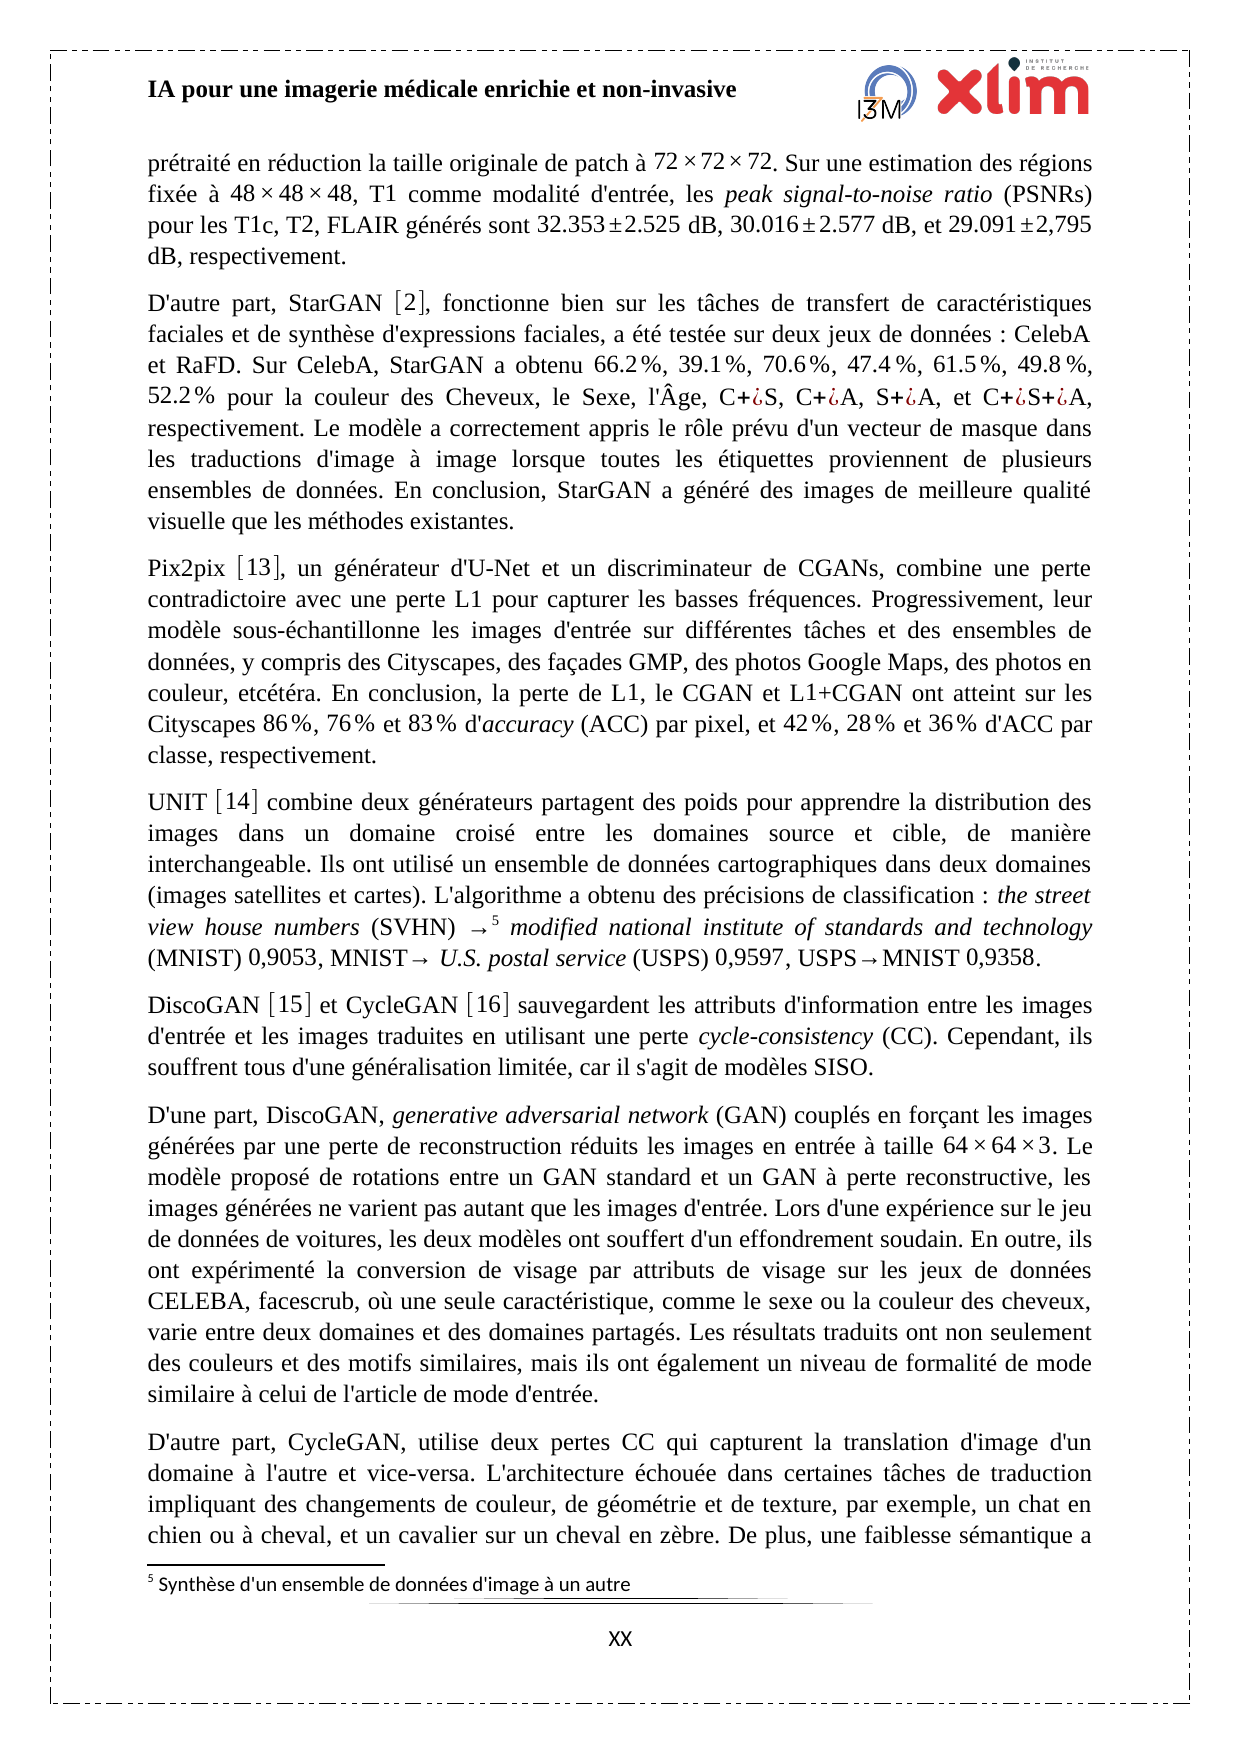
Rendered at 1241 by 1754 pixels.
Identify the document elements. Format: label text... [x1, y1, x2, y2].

text D'autre part, StarGAN , fonctionne bien sur les tâches de transfert de caractéristiques faciales et de synthèse d'expressions faciales, a été testée sur deux jeux de données : CelebA et RaFD. Sur CelebA, StarGAN a obtenu , , , , , , pour la couleur des Cheveux, le Sexe, l'Âge, CS, CA, SA, et CSA, respectivement. Le modèle a correctement appris le rôle prévu d'un vecteur de masque dans les traductions d'image à image lorsque toutes les étiquettes proviennent de plusieurs ensembles de données. En conclusion, StarGAN a généré des images de meilleure qualité visuelle que les méthodes existantes. [147, 288, 1093, 534]
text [147, 1427, 1093, 1549]
text UNIT combine deux générateurs partagent des poids pour apprendre la distribution des images dans un domaine croisé entre les domaines source et cible, de manière interchangeable. Ils ont utilisé un ensemble de données cartographiques dans deux domaines (images satellites et cartes). L'algorithme a obtenu des précisions de classification : the street view house numbers (SVHN) → modified national institute of standards and technology (MNIST) , MNIST U.S. postal service (USPS) , USPSMNIST . [147, 787, 1093, 971]
picture [937, 57, 1089, 114]
text DiscoGAN et CycleGAN sauvegardent les attributs d'information entre les images d'entrée et les images traduites en utilisant une perte cycle-consistency (CC). Cependant, ils souffrent tous d'une généralisation limitée, car il s'agit de modèles SISO. [147, 990, 1093, 1081]
text Pixpix , un générateur d'U-Net et un discriminateur de CGANs, combine une perte contradictoire avec une perte L pour capturer les basses fréquences. Progressivement, leur modèle sous-échantillonne les images d'entrée sur différentes tâches et des ensembles de données, y compris des Cityscapes, des façades GMP, des photos Google Maps, des photos en couleur, etcétéra. En conclusion, la perte de L, le CGAN et L+CGAN ont atteint sur les Cityscapes , et d'accuracy (ACC) par pixel, et , et d'ACC par classe, respectivement. [147, 553, 1093, 768]
picture [858, 65, 917, 122]
text D'une part, DiscoGAN, generative adversarial network (GAN) couplés en forçant les images générées par une perte de reconstruction réduits les images en entrée à taille . Le modèle proposé de rotations entre un GAN standard et un GAN à perte reconstructive, les images générées ne varient pas autant que les images d'entrée. Lors d'une expérience sur le jeu de données de voitures, les deux modèles ont souffert d'un effondrement soudain. En outre, ils ont expérimenté la conversion de visage par attributs de visage sur les jeux de données CELEBA, facescrub, où une seule caractéristique, comme le sexe ou la couleur des cheveux, varie entre deux domaines et des domaines partagés. Les résultats traduits ont non seulement des couleurs et des motifs similaires, mais ils ont également un niveau de formalité de mode similaire à celui de l'article de mode d'entrée. [147, 1100, 1093, 1408]
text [147, 148, 1093, 269]
